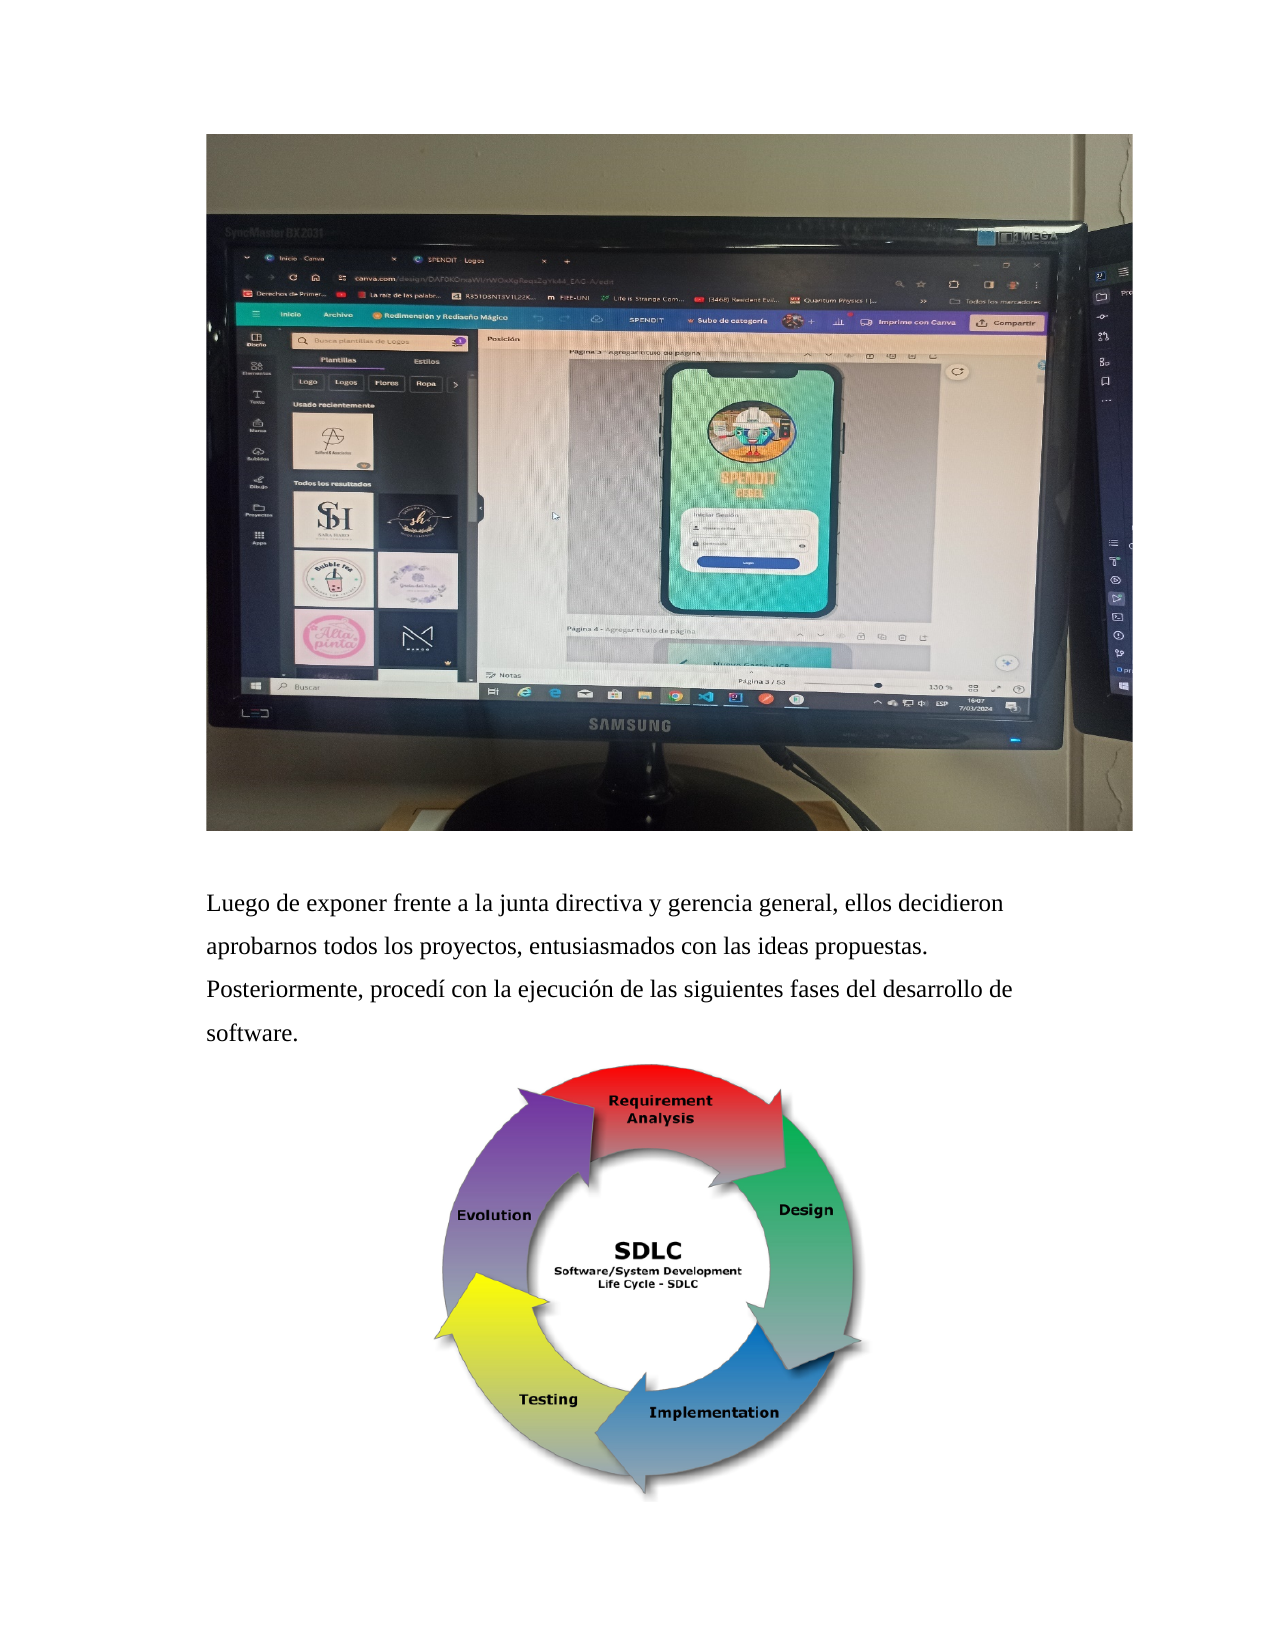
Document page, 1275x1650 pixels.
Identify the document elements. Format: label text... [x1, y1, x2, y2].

text Luego de exponer frente a la junta directiva y gerencia general, ellos decidieron aprobarnos todos los proyectos, entusiasmados con las ideas propuestas. [206, 888, 1096, 960]
picture [206, 134, 1133, 831]
text Posteriormente, procedí con la ejecución de las siguientes fases del desarrollo de software. [206, 974, 1096, 1046]
picture [397, 1060, 905, 1502]
